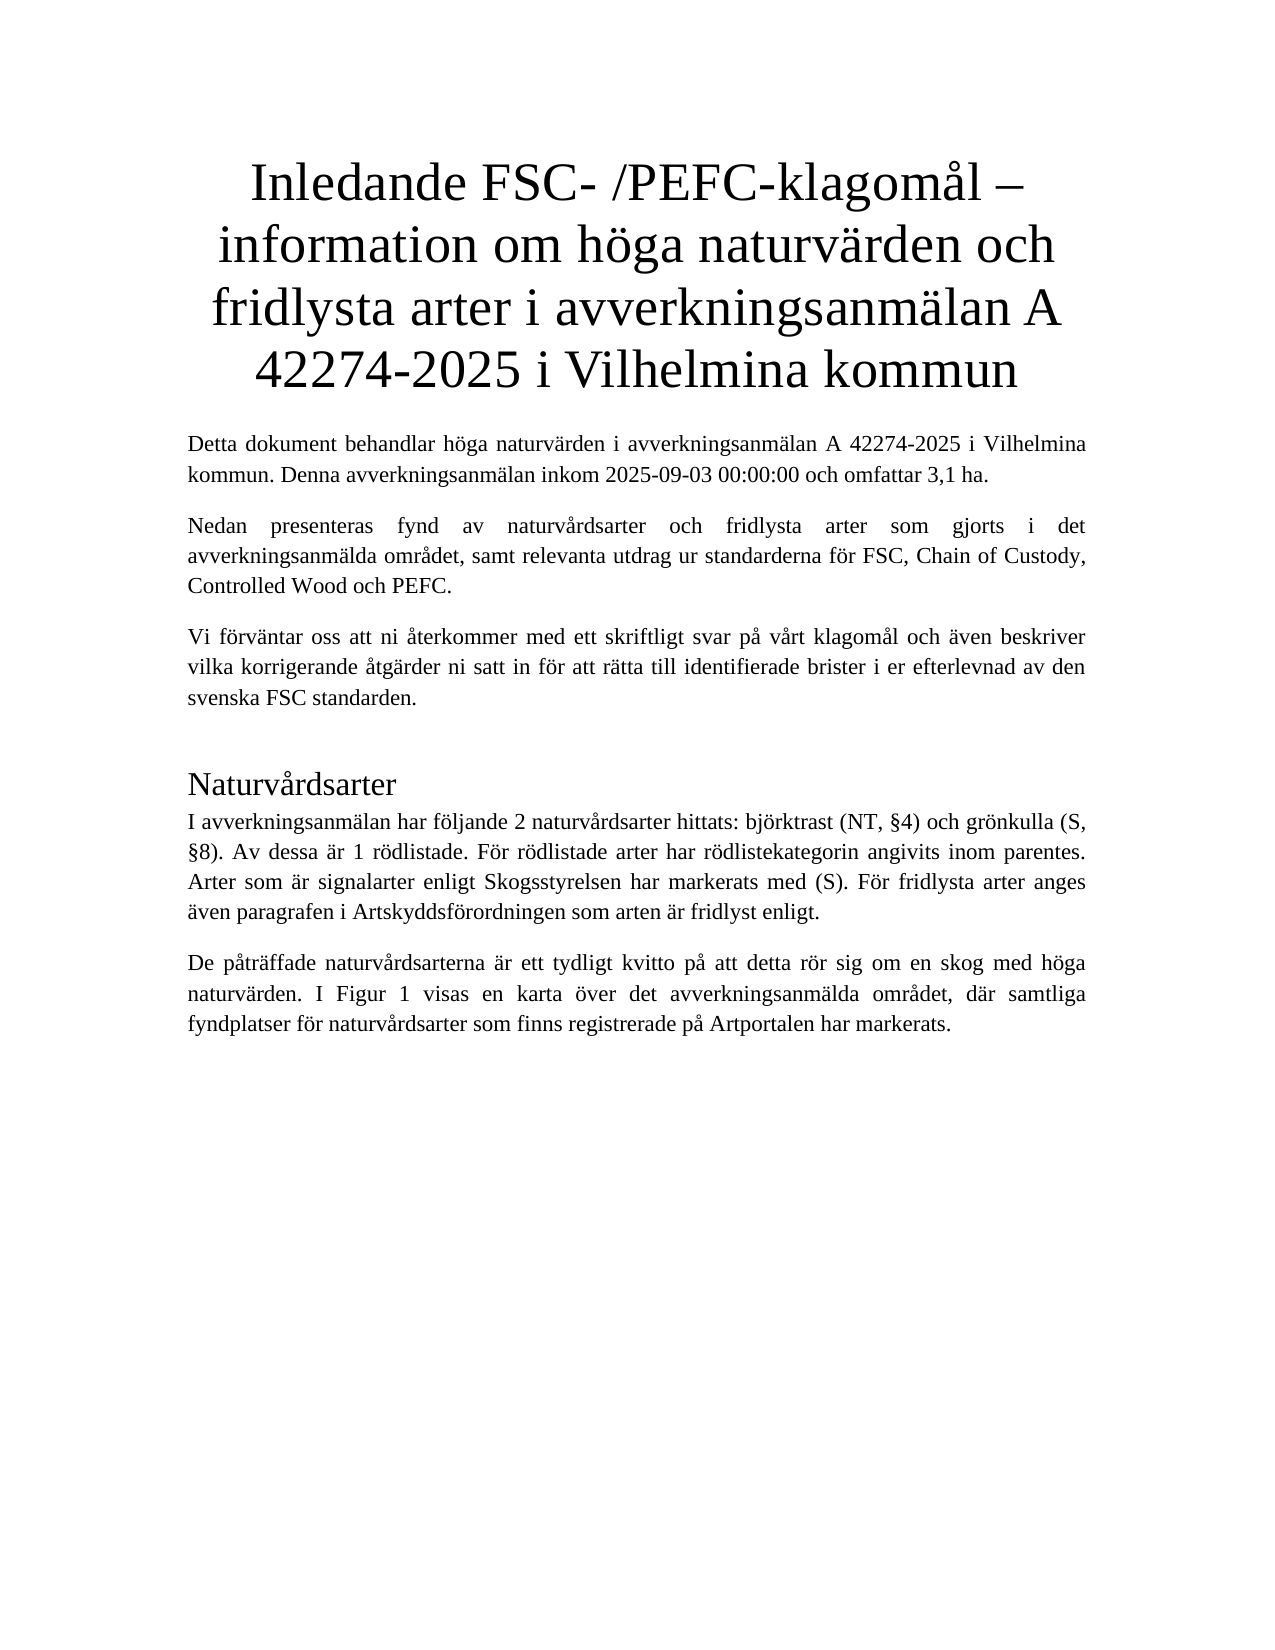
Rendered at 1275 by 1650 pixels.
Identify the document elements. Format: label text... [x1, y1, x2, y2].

title Inledande FSC- /PEFC-klagomål – information om höga naturvärden och fridlysta arter i avverkningsanmälan A 42274-2025 i Vilhelmina kommun [187, 150, 1087, 399]
subtitle Naturvårdsarter [187, 764, 1087, 802]
text Vi förväntar oss att ni återkommer med ett skriftligt svar på vårt klagomål och även beskriver vilka korrigerande åtgärder ni satt in för att rätta till identifierade brister i er efterlevnad av den svenska FSC standarden. [187, 623, 1087, 710]
text De påträffade naturvårdsarterna är ett tydligt kvitto på att detta rör sig om en skog med höga naturvärden. I Figur 1 visas en karta över det avverkningsanmälda området, där samtliga fyndplatser för naturvårdsarter som finns registrerade på Artportalen har markerats. [187, 949, 1087, 1036]
text Detta dokument behandlar höga naturvärden i avverkningsanmälan A 42274-2025 i Vilhelmina kommun. Denna avverkningsanmälan inkom 2025-09-03 00:00:00 och omfattar 3,1 ha. [187, 430, 1087, 487]
text I avverkningsanmälan har följande 2 naturvårdsarter hittats: björktrast (NT, §4) och grönkulla (S, §8). Av dessa är 1 rödlistade. För rödlistade arter har rödlistekategorin angivits inom parentes. Arter som är signalarter enligt Skogsstyrelsen har markerats med (S). För fridlysta arter anges även paragrafen i Artskyddsförordningen som arten är fridlyst enligt. [187, 808, 1087, 925]
text Nedan presenteras fynd av naturvårdsarter och fridlysta arter som gjorts i det avverkningsanmälda området, samt relevanta utdrag ur standarderna för FSC, Chain of Custody, Controlled Wood och PEFC. [187, 512, 1087, 598]
